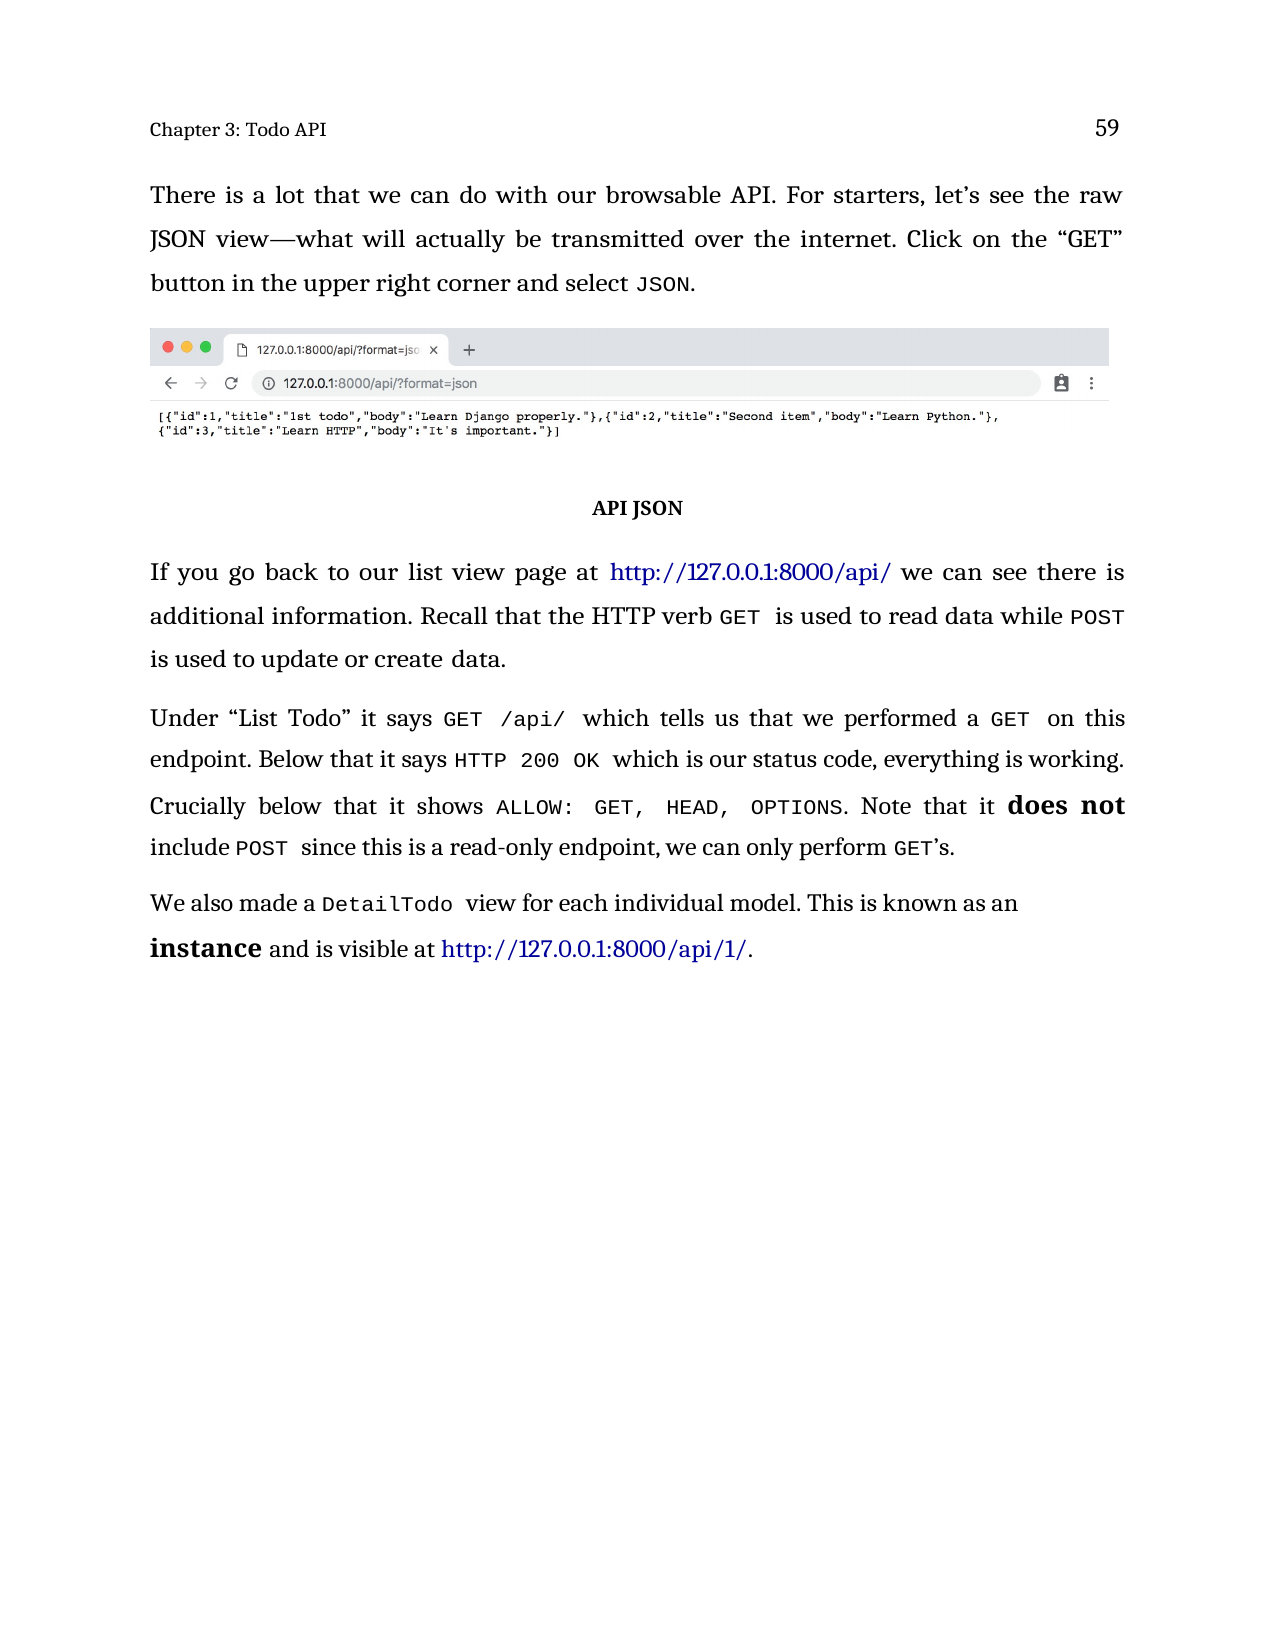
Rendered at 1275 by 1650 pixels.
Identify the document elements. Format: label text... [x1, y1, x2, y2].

text Under “List Todo” it says GET /api/ which tells us that we performed a GET on this endpoint. Below that it says HTTP 200 OK which is our status code, everything is working. Crucially below that it shows ALLOW: GET, HEAD, OPTIONS. Note that it does not include POST since this is a read-only endpoint, we can only perform GET’s. [150, 704, 1125, 862]
text If you go back to our list view page at http://127.0.0.1:8000/api/ we can see there is additional information. Recall that the HTTP verb GET is used to read data while POST is used to update or create data. [150, 558, 1125, 674]
picture [150, 328, 1109, 437]
text We also made a DetailTodo view for each individual model. This is known as an [150, 889, 1275, 918]
text API JSON [128, 494, 1147, 522]
text There is a lot that we can do with our browsable API. For starters, let’s see the raw JSON view—what will actually be transmitted over the internet. Click on the “GET” button in the upper right corner and select JSON. [150, 181, 1125, 297]
text instance and is visible at http://127.0.0.1:8000/api/1/. [150, 930, 1275, 964]
